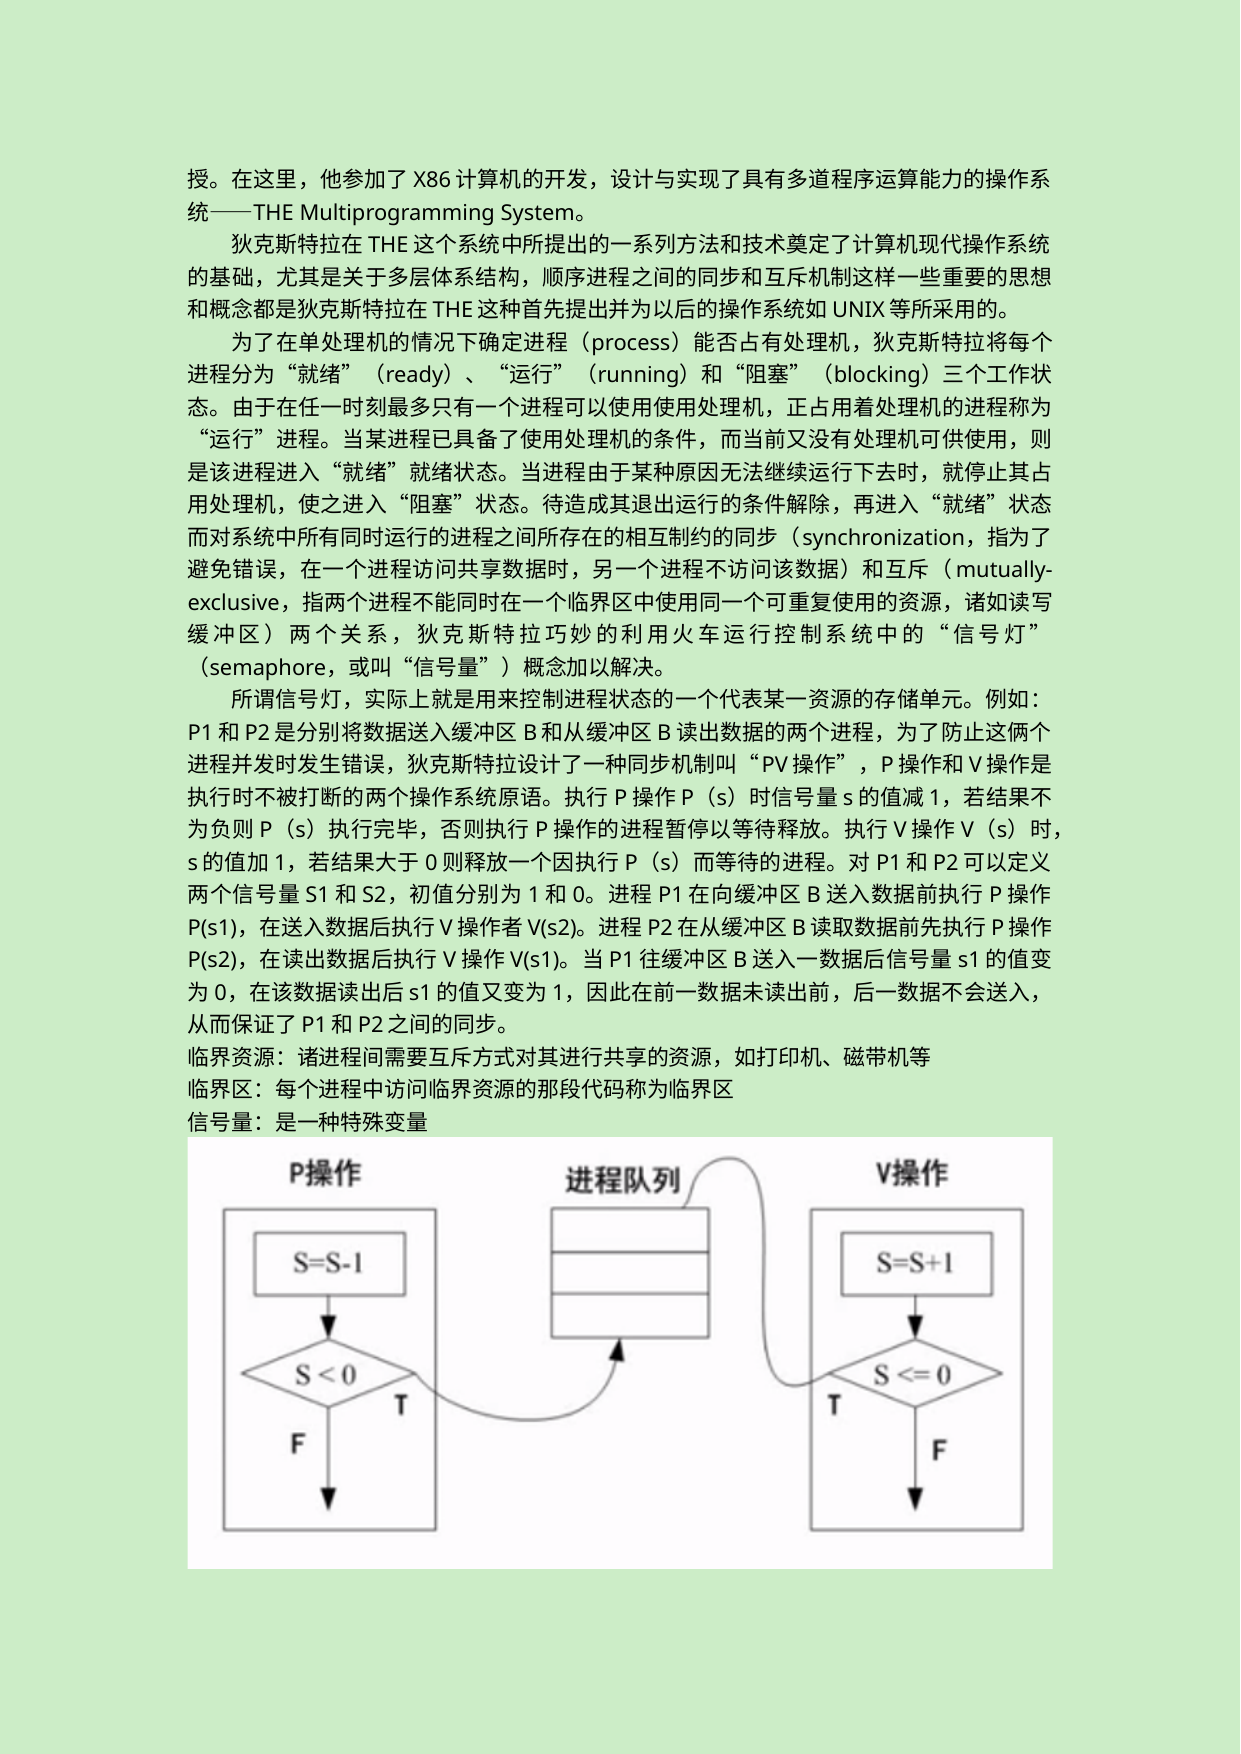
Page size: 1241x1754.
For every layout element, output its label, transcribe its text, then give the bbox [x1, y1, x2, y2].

picture [187, 1137, 1053, 1569]
text 所谓信号灯，实际上就是用来控制进程状态的一个代表某一资源的存储单元。例如：P1和P2是分别将数据送入缓冲区B和从缓冲区B读出数据的两个进程，为了防止这俩个进程并发时发生错误，狄克斯特拉设计了一种同步机制叫“PV操作”，P操作和V操作是执行时不被打断的两个操作系统原语。执行P操作P（s）时信号量s的值减1，若结果不为负则P（s）执行完毕，否则执行P操作的进程暂停以等待释放。执行V操作V（s）时，s的值加1，若结果大于0则释放一个因执行P（s）而等待的进程。对P1和P2可以定义两个信号量S1和S2，初值分别为1和0。进程P1在向缓冲区B送入数据前执行P操作P(s1)，在送入数据后执行V操作者V(s2)。进程P2在从缓冲区B读取数据前先执行P操作P(s2)，在读出数据后执行V操作V(s1)。当P1往缓冲区B送入一数据后信号量s1的值变为0，在该数据读出后s1的值又变为1，因此在前一数据未读出前，后一数据不会送入，从而保证了P1和P2之间的同步。 [187, 682, 1053, 1039]
text 临界资源：诸进程间需要互斥方式对其进行共享的资源，如打印机、磁带机等 [187, 1039, 1053, 1072]
text 信号量：是一种特殊变量 [187, 1104, 1053, 1137]
text 临界区：每个进程中访问临界资源的那段代码称为临界区 [187, 1072, 1053, 1104]
text 为了在单处理机的情况下确定进程（process）能否占有处理机，狄克斯特拉将每个进程分为“就绪”（ready）、“运行”（running）和“阻塞”（blocking）三个工作状态。由于在任一时刻最多只有一个进程可以使用使用处理机，正占用着处理机的进程称为“运行”进程。当某进程已具备了使用处理机的条件，而当前又没有处理机可供使用，则是该进程进入“就绪”就绪状态。当进程由于某种原因无法继续运行下去时，就停止其占用处理机，使之进入“阻塞”状态。待造成其退出运行的条件解除，再进入“就绪”状态。而对系统中所有同时运行的进程之间所存在的相互制约的同步（synchronization，指为了避免错误，在一个进程访问共享数据时，另一个进程不访问该数据）和互斥（mutually-exclusive，指两个进程不能同时在一个临界区中使用同一个可重复使用的资源，诸如读写缓冲区）两个关系，狄克斯特拉巧妙的利用火车运行控制系统中的“信号灯”（semaphore，或叫“信号量”）概念加以解决。 [187, 324, 1053, 682]
text 狄克斯特拉在THE这个系统中所提出的一系列方法和技术奠定了计算机现代操作系统的基础，尤其是关于多层体系结构，顺序进程之间的同步和互斥机制这样一些重要的思想和概念都是狄克斯特拉在THE这种首先提出并为以后的操作系统如UNIX等所采用的。 [187, 227, 1053, 324]
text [187, 162, 1053, 227]
